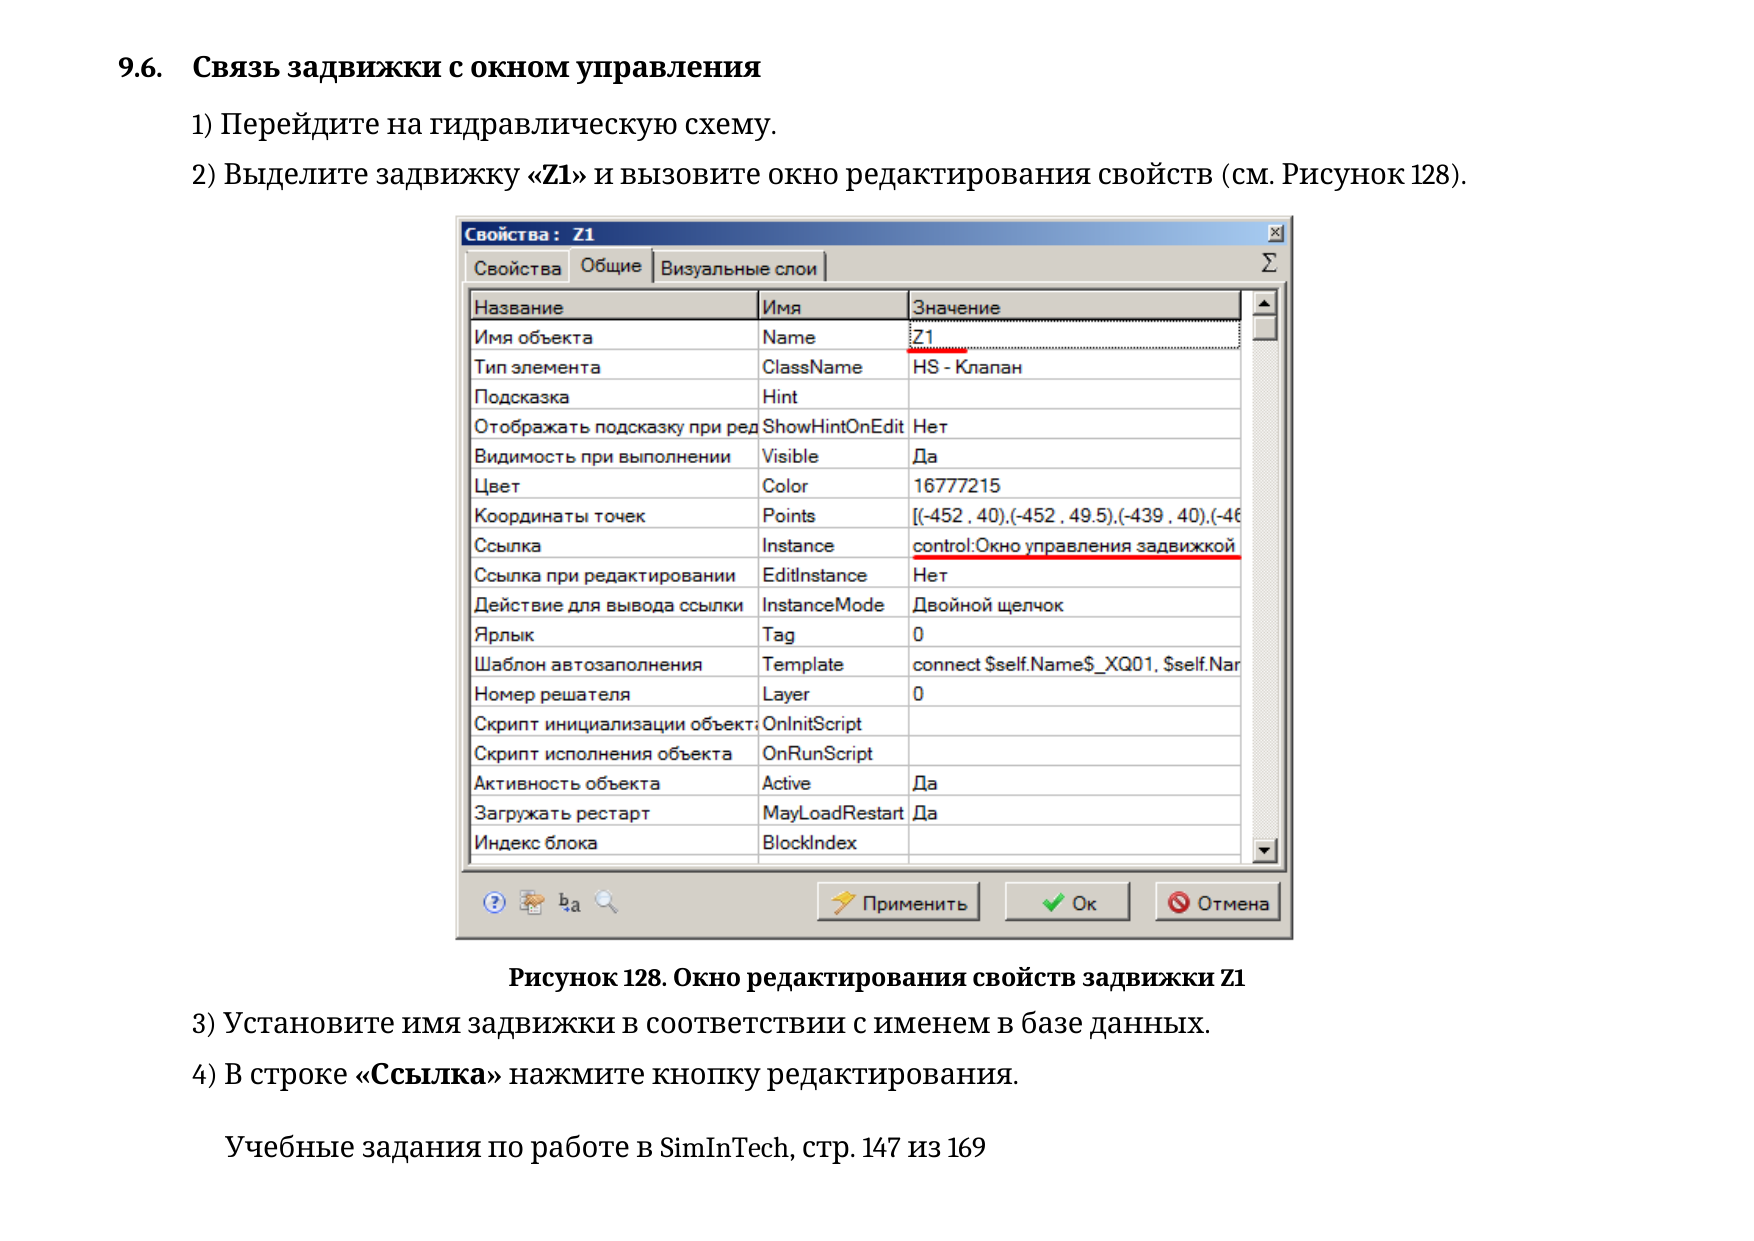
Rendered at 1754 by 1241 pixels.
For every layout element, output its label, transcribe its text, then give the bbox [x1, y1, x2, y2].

list Установите имя задвижки в соответствии с именем в базе данных. [118, 1007, 1636, 1041]
list В строке «Ссылка» нажмите кнопку редактирования. [118, 1058, 1636, 1091]
picture [452, 208, 1303, 948]
subtitle Связь задвижки с окном управления [118, 51, 1636, 85]
list Перейдите на гидравлическую схему. [118, 108, 1636, 141]
